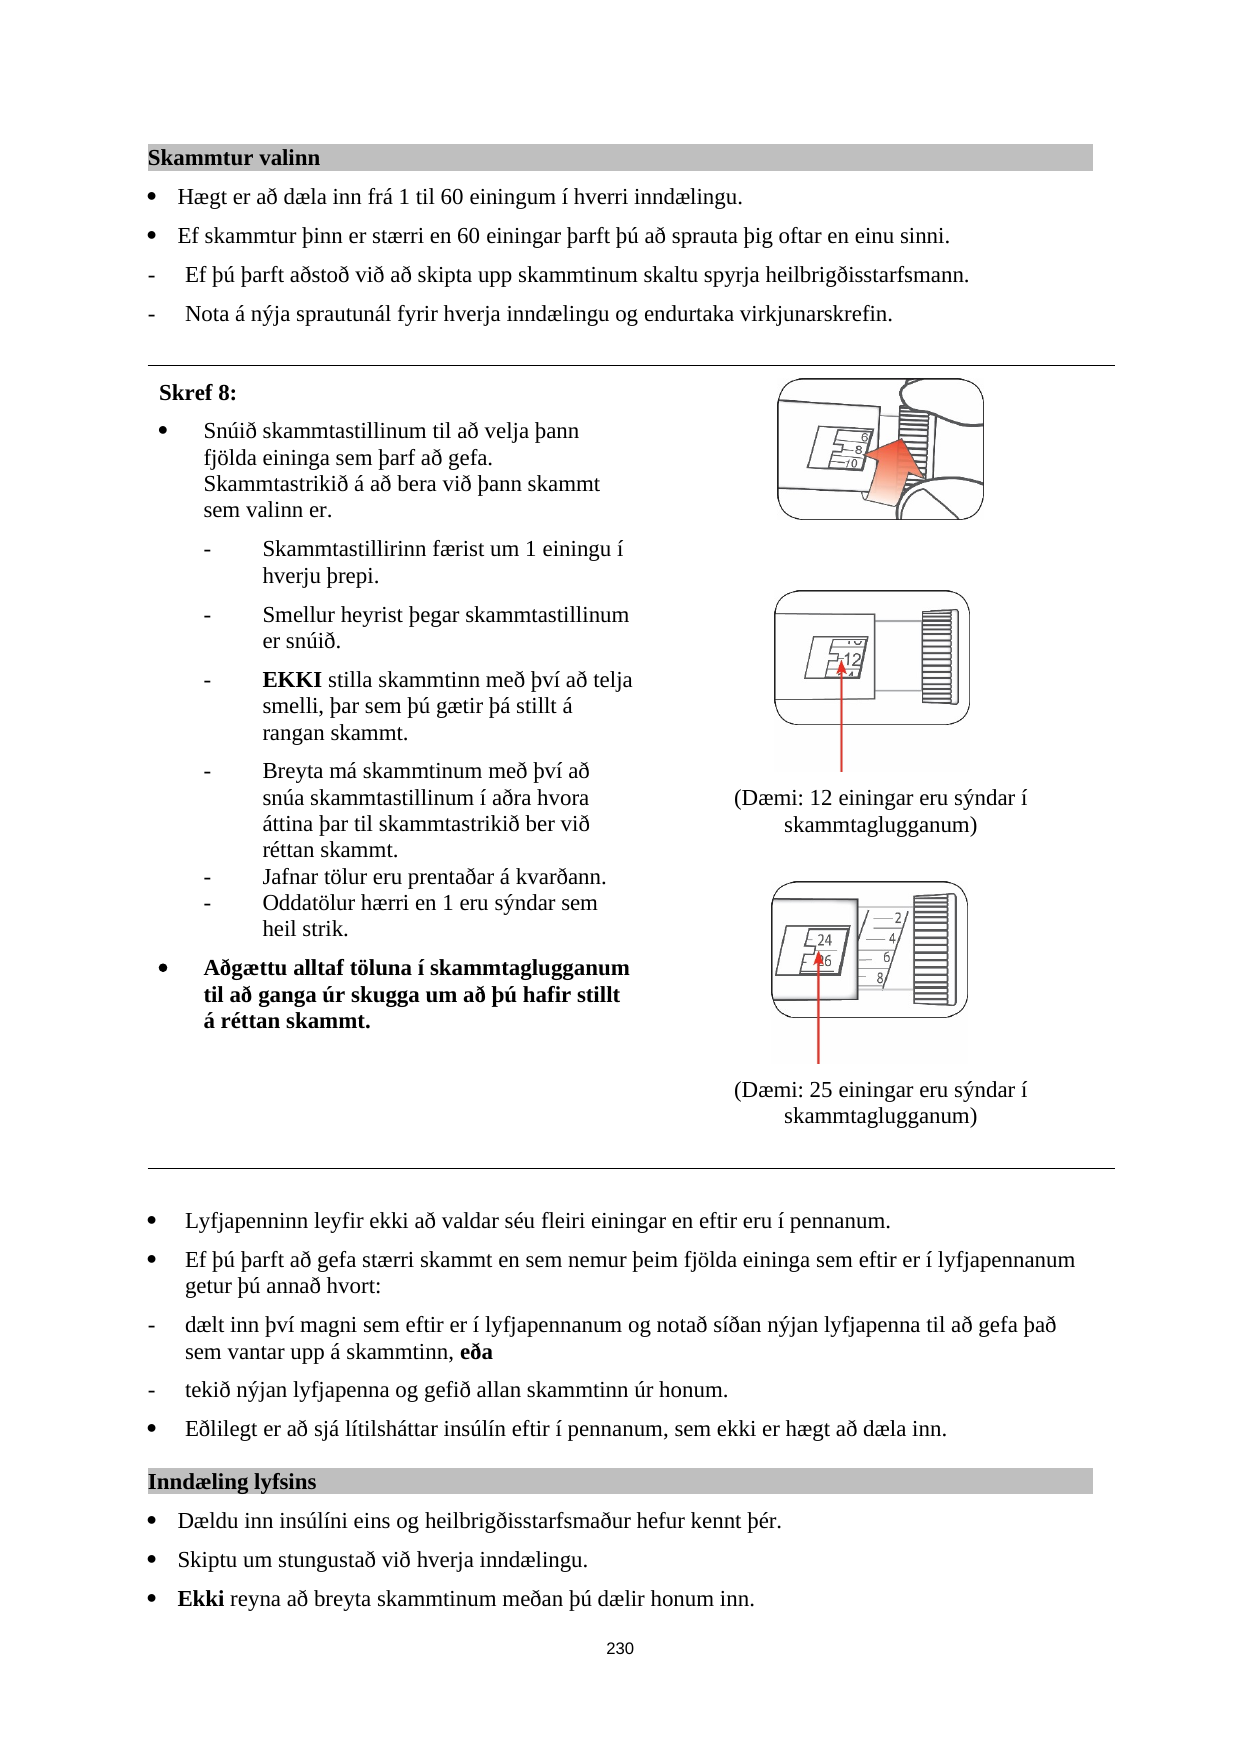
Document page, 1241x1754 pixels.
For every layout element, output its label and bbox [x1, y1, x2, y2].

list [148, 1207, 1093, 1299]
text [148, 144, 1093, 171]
picture [774, 590, 970, 772]
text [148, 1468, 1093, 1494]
picture [777, 378, 984, 520]
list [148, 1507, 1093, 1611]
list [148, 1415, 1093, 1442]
picture [771, 881, 968, 1064]
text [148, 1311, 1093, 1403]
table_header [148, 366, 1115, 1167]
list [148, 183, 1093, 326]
